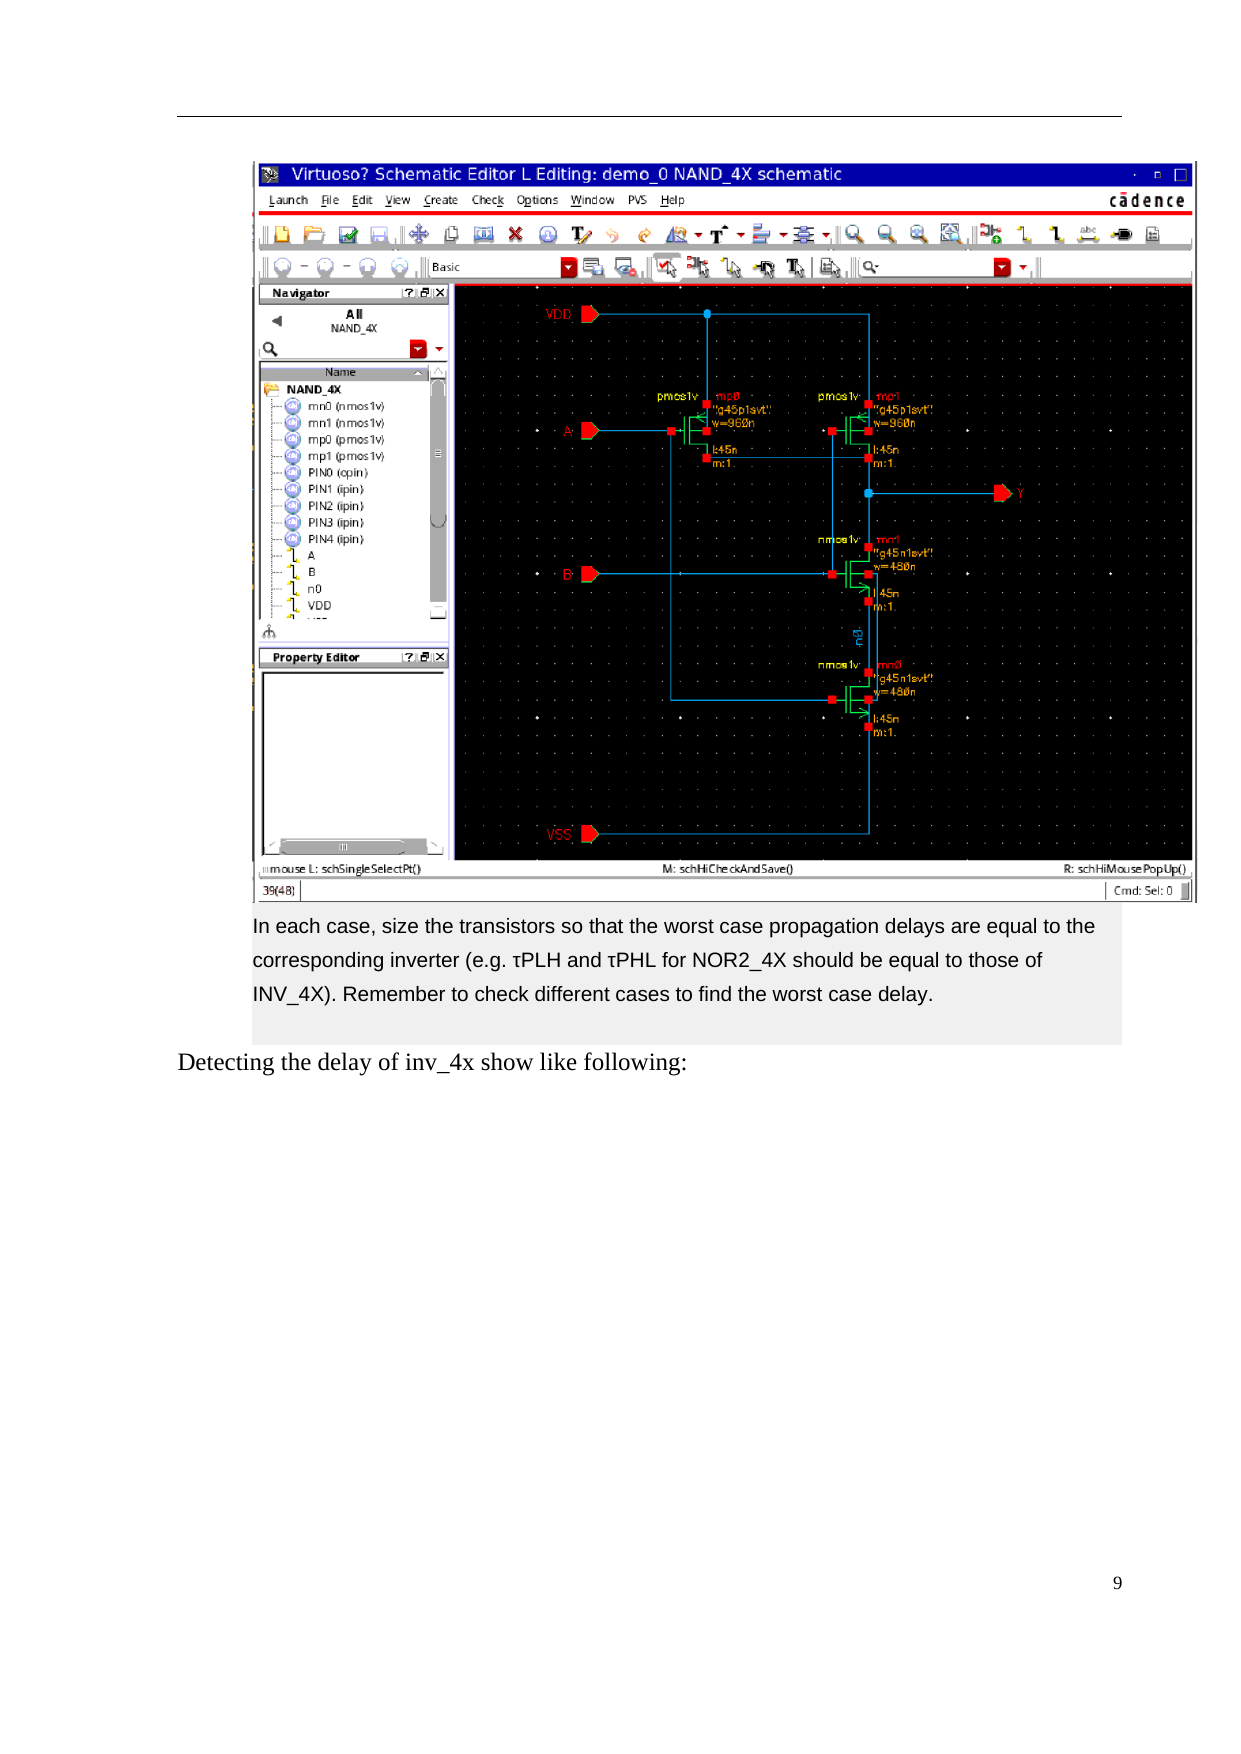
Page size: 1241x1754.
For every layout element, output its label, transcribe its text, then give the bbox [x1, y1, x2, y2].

text Detecting the delay of inv_4x show like following: [177, 1045, 1122, 1079]
text In each case, size the transistors so that the worst case propagation delays are equal to the corresponding inverter (e.g. τPLH and τPHL for NOR2_4X should be equal to those of INV_4X). Remember to check different cases to find the worst case delay. [252, 909, 1122, 1011]
